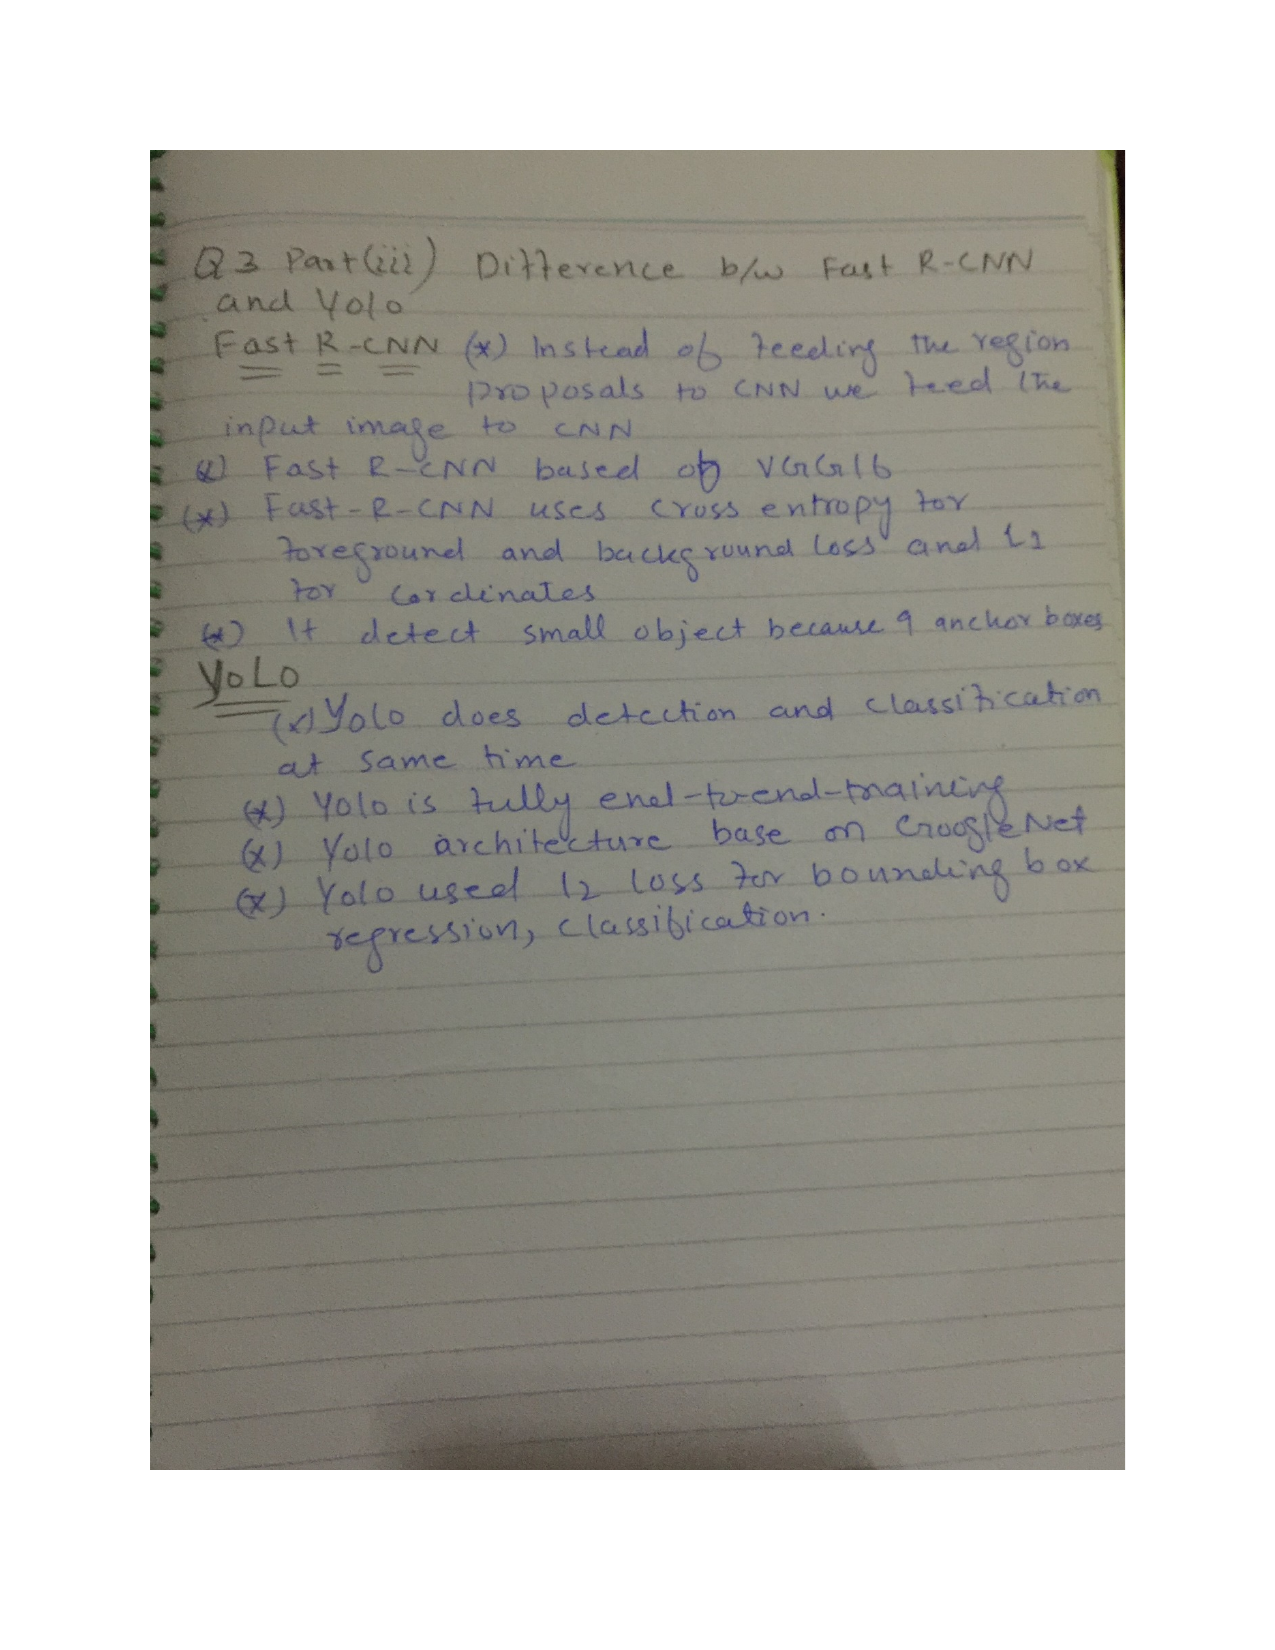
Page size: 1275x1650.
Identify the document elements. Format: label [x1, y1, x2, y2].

picture [150, 150, 1125, 1470]
